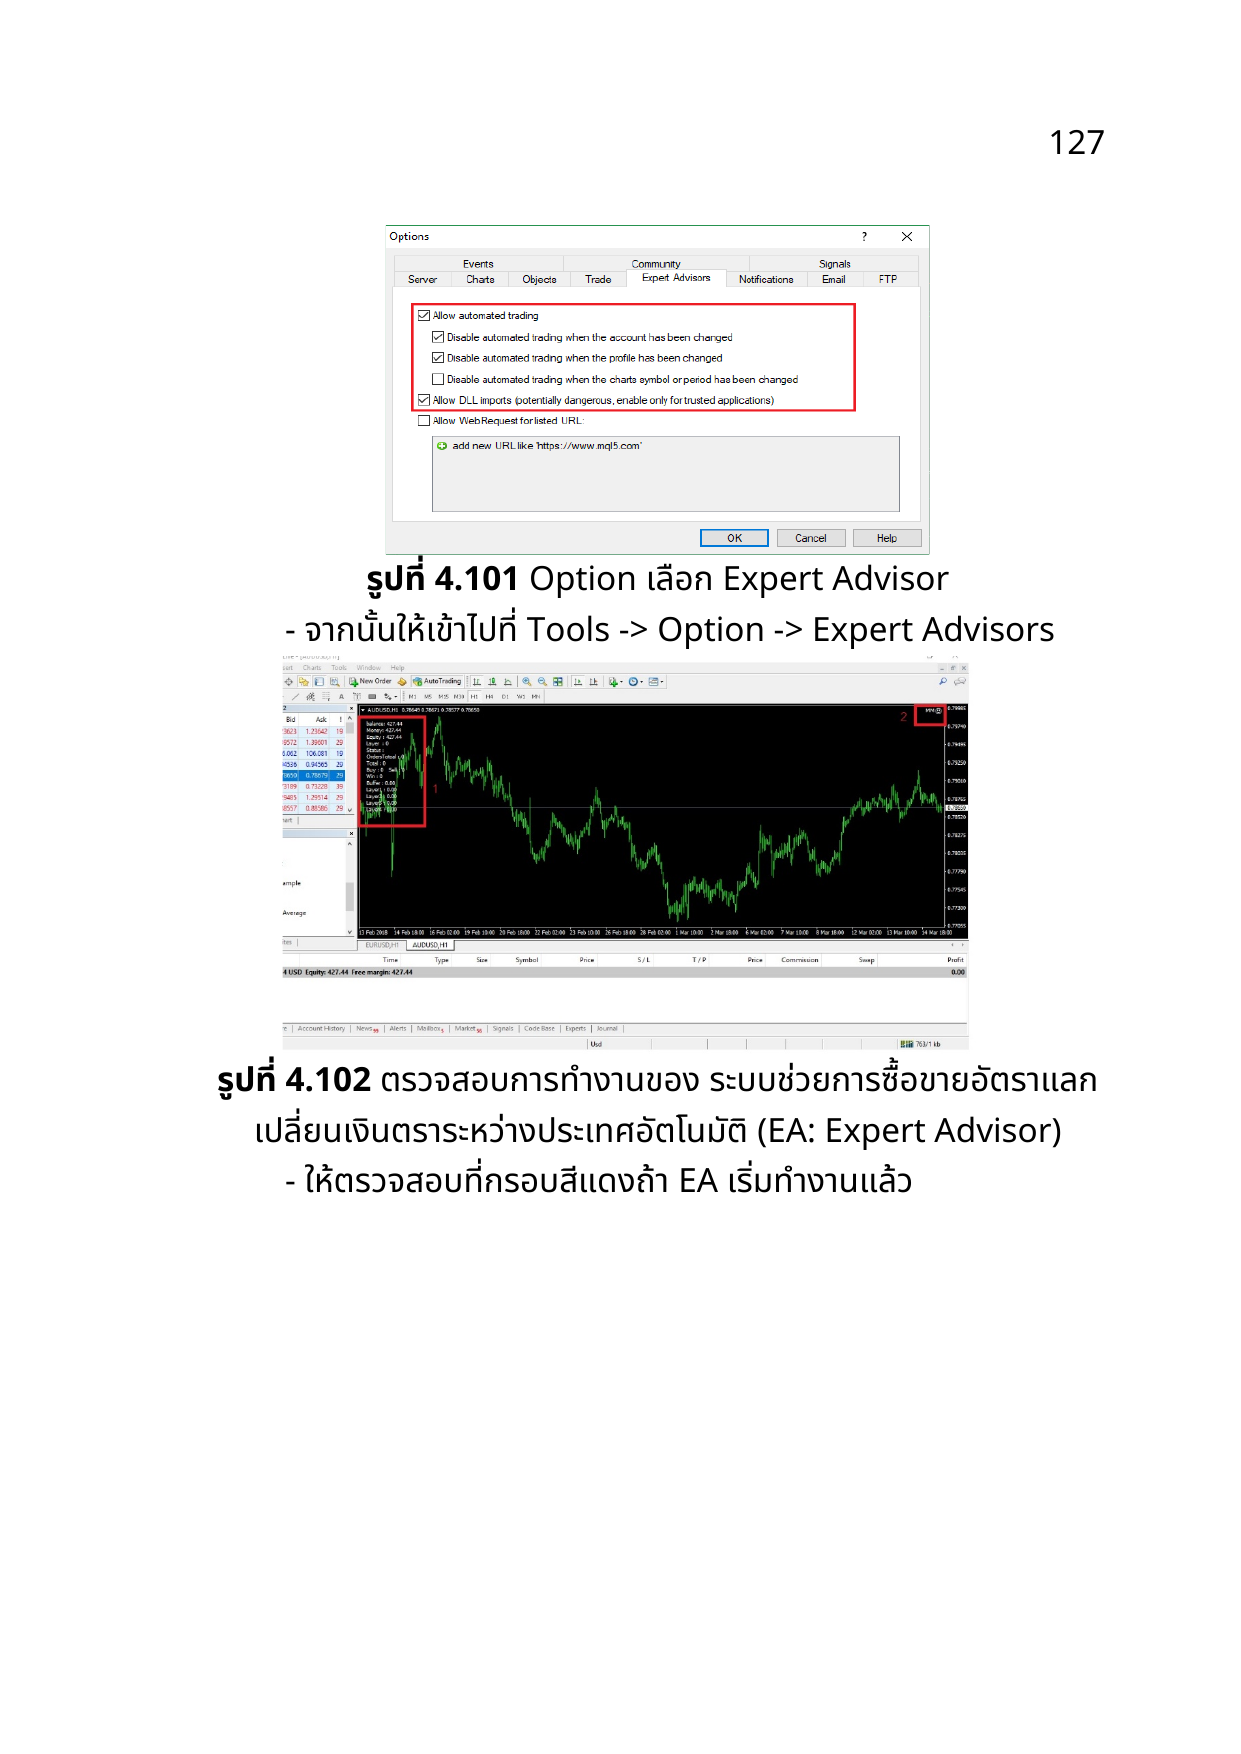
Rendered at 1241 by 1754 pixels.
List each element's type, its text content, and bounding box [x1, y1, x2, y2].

picture [385, 225, 930, 555]
text รูปที่ 4.101 Option เลือก Expert Advisor [210, 555, 1105, 606]
text - จากนั้นให้เข้าไปที่ Tools -> Option -> Expert Advisors [210, 606, 1105, 656]
text รูปที่ 4.102 ตรวจสอบการทำงานของ ระบบช่วยการซื้อขายอัตราแลกเปลี่ยนเงินตราระหว่างประเทศอัตโนมัติ (EA: Expert Advisor) [210, 1056, 1105, 1157]
picture [282, 656, 1033, 1056]
text - ให้ตรวจสอบที่กรอบสีแดงถ้า EA เริ่มทำงานแล้ว [210, 1157, 1105, 1208]
